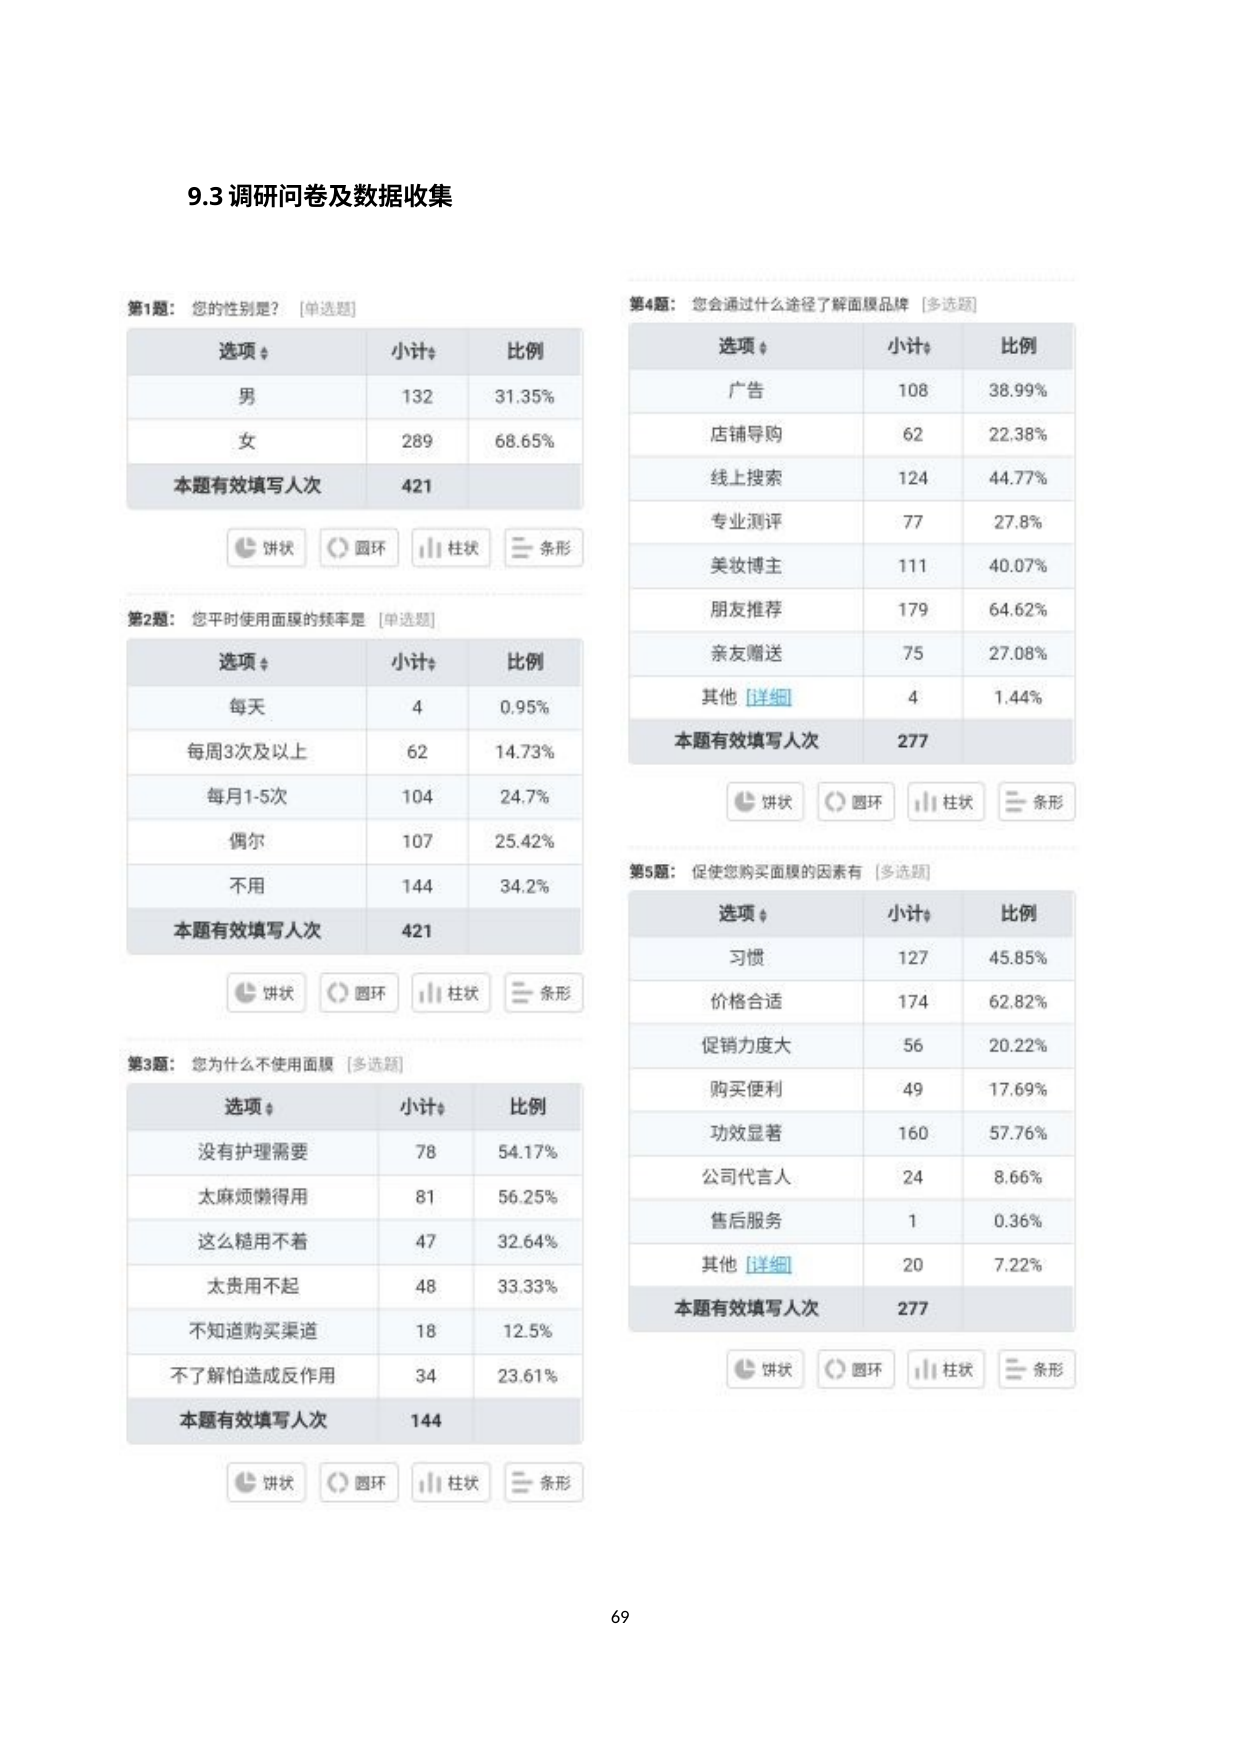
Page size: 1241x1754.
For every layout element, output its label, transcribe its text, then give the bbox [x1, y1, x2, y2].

picture [118, 291, 593, 1522]
text 9.3调研问卷及数据收集 [187, 162, 1053, 227]
picture [620, 268, 1085, 1412]
